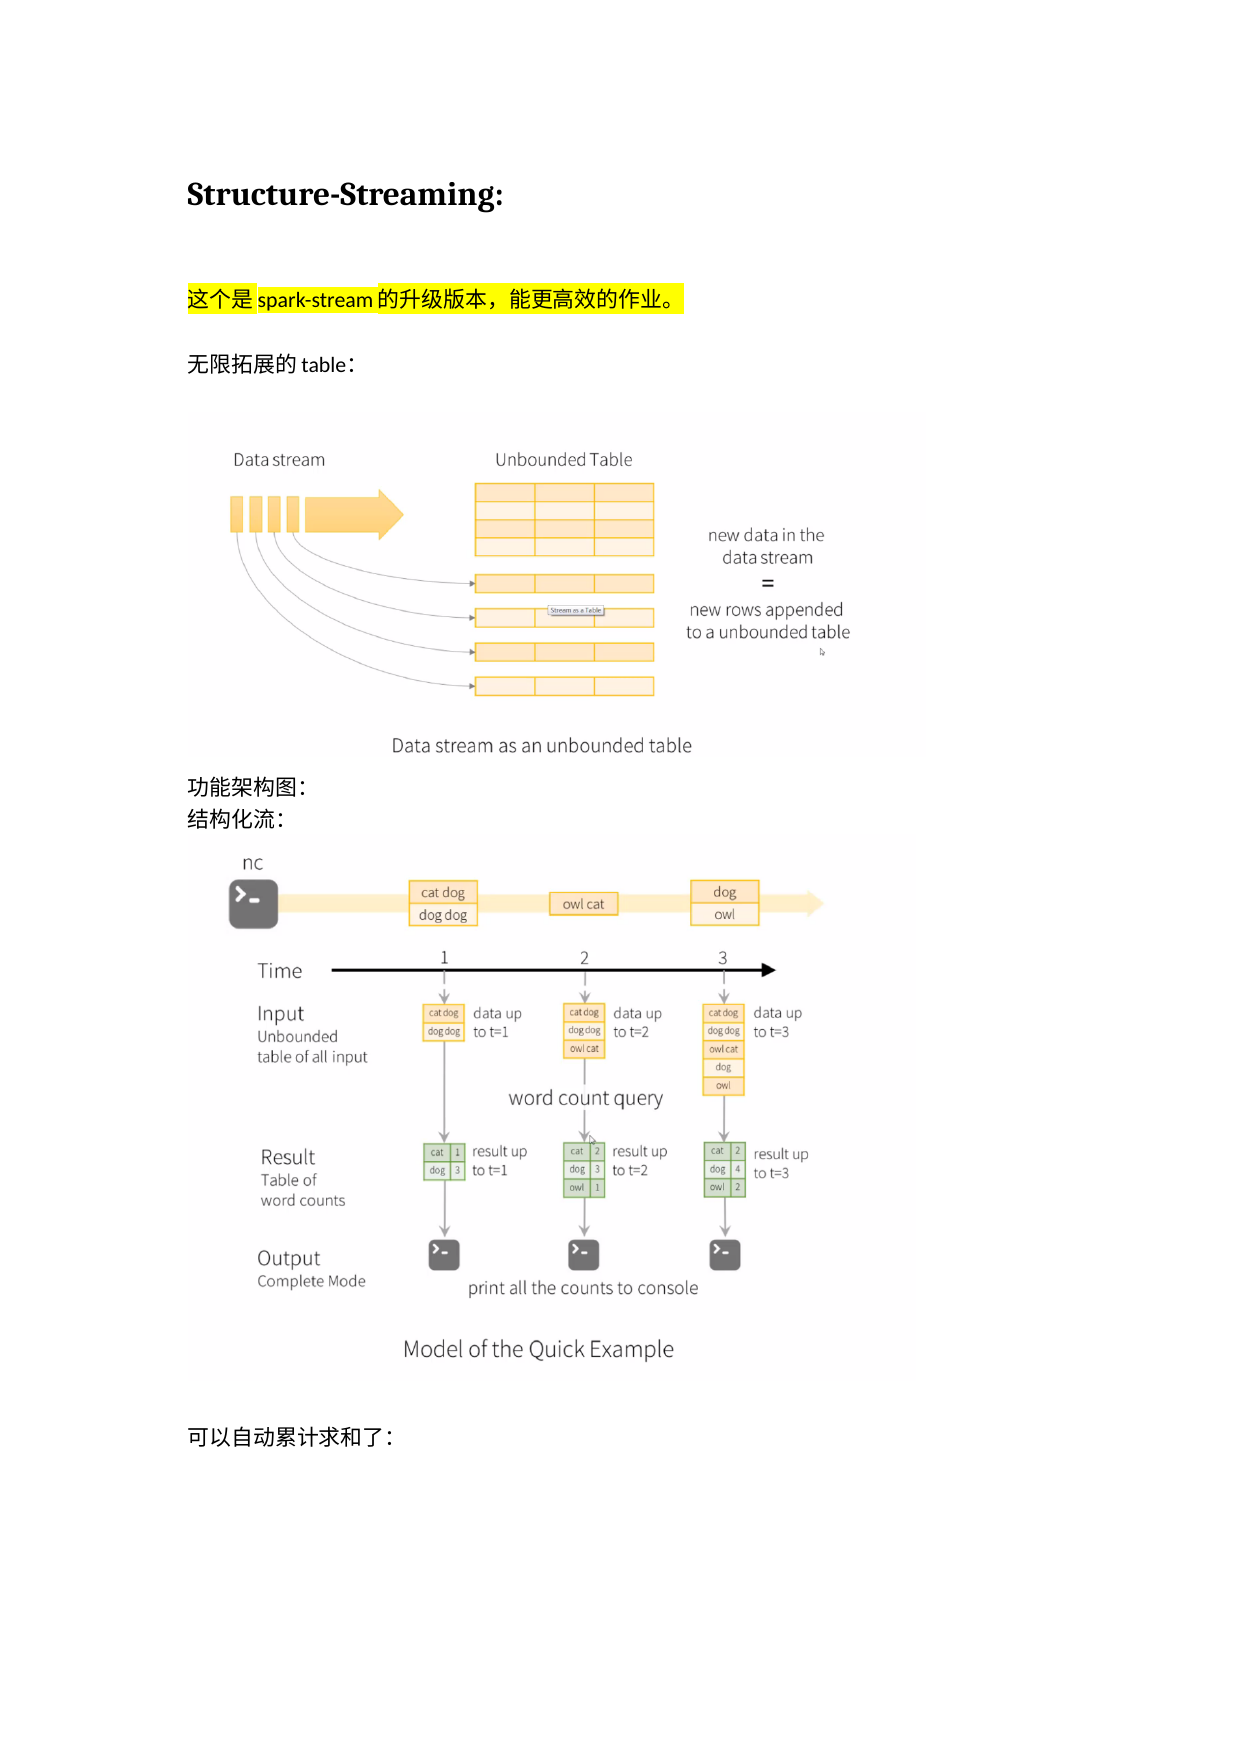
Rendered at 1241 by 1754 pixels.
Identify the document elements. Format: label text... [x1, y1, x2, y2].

text 功能架构图： [187, 769, 1053, 802]
text 可以自动累计求和了： [187, 1419, 1053, 1452]
subtitle Structure-Streaming: [187, 162, 1053, 227]
picture [187, 834, 917, 1381]
text 这个是spark-stream的升级版本，能更高效的作业。 [187, 282, 1053, 314]
picture [187, 412, 926, 757]
text 结构化流： [187, 802, 1053, 834]
text 无限拓展的table： [187, 347, 1053, 379]
